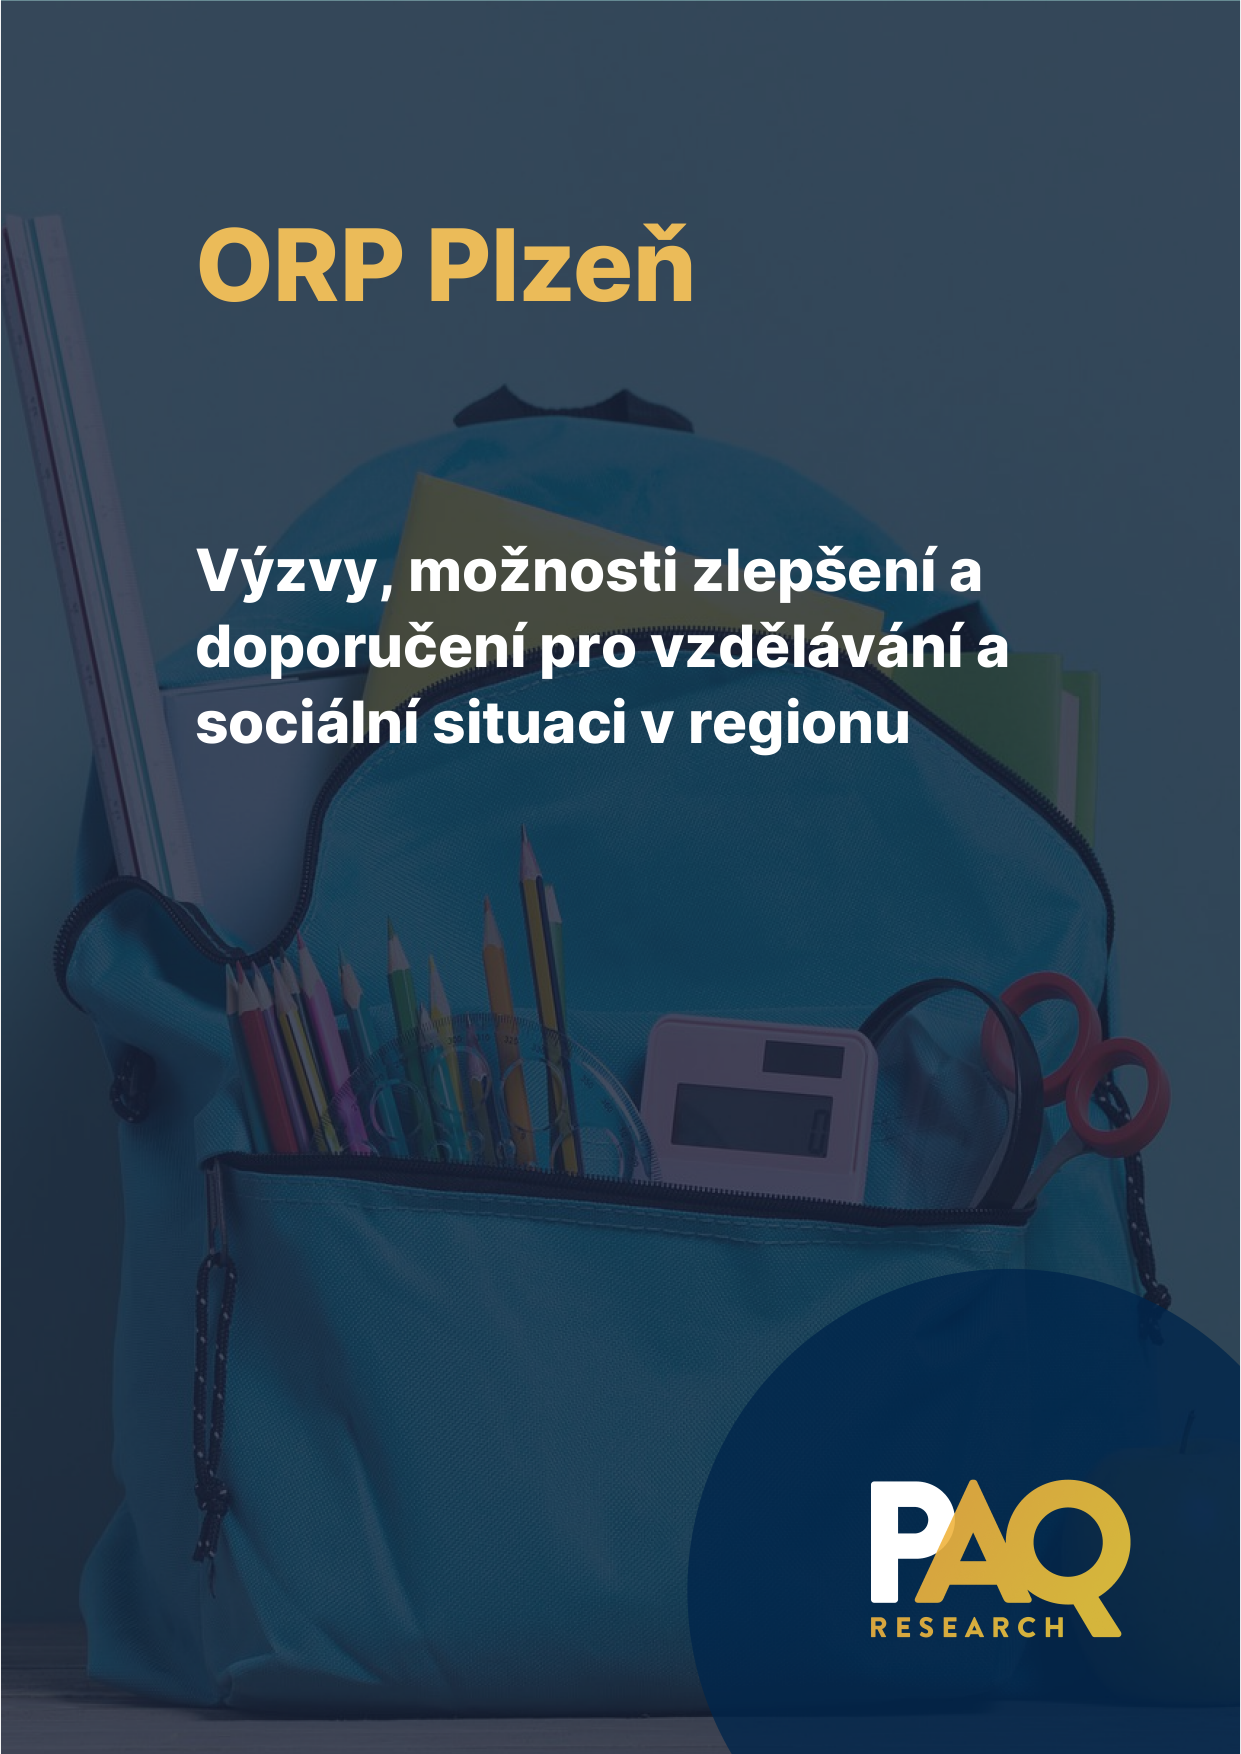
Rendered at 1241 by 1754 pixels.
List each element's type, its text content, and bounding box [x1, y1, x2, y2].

text Výzvy, možnosti zlepšení a doporučení pro vzdělávání a sociální situaci v regionu [195, 534, 1045, 758]
picture [0, 0, 1241, 1754]
text ORP Plzeň [195, 205, 1045, 326]
